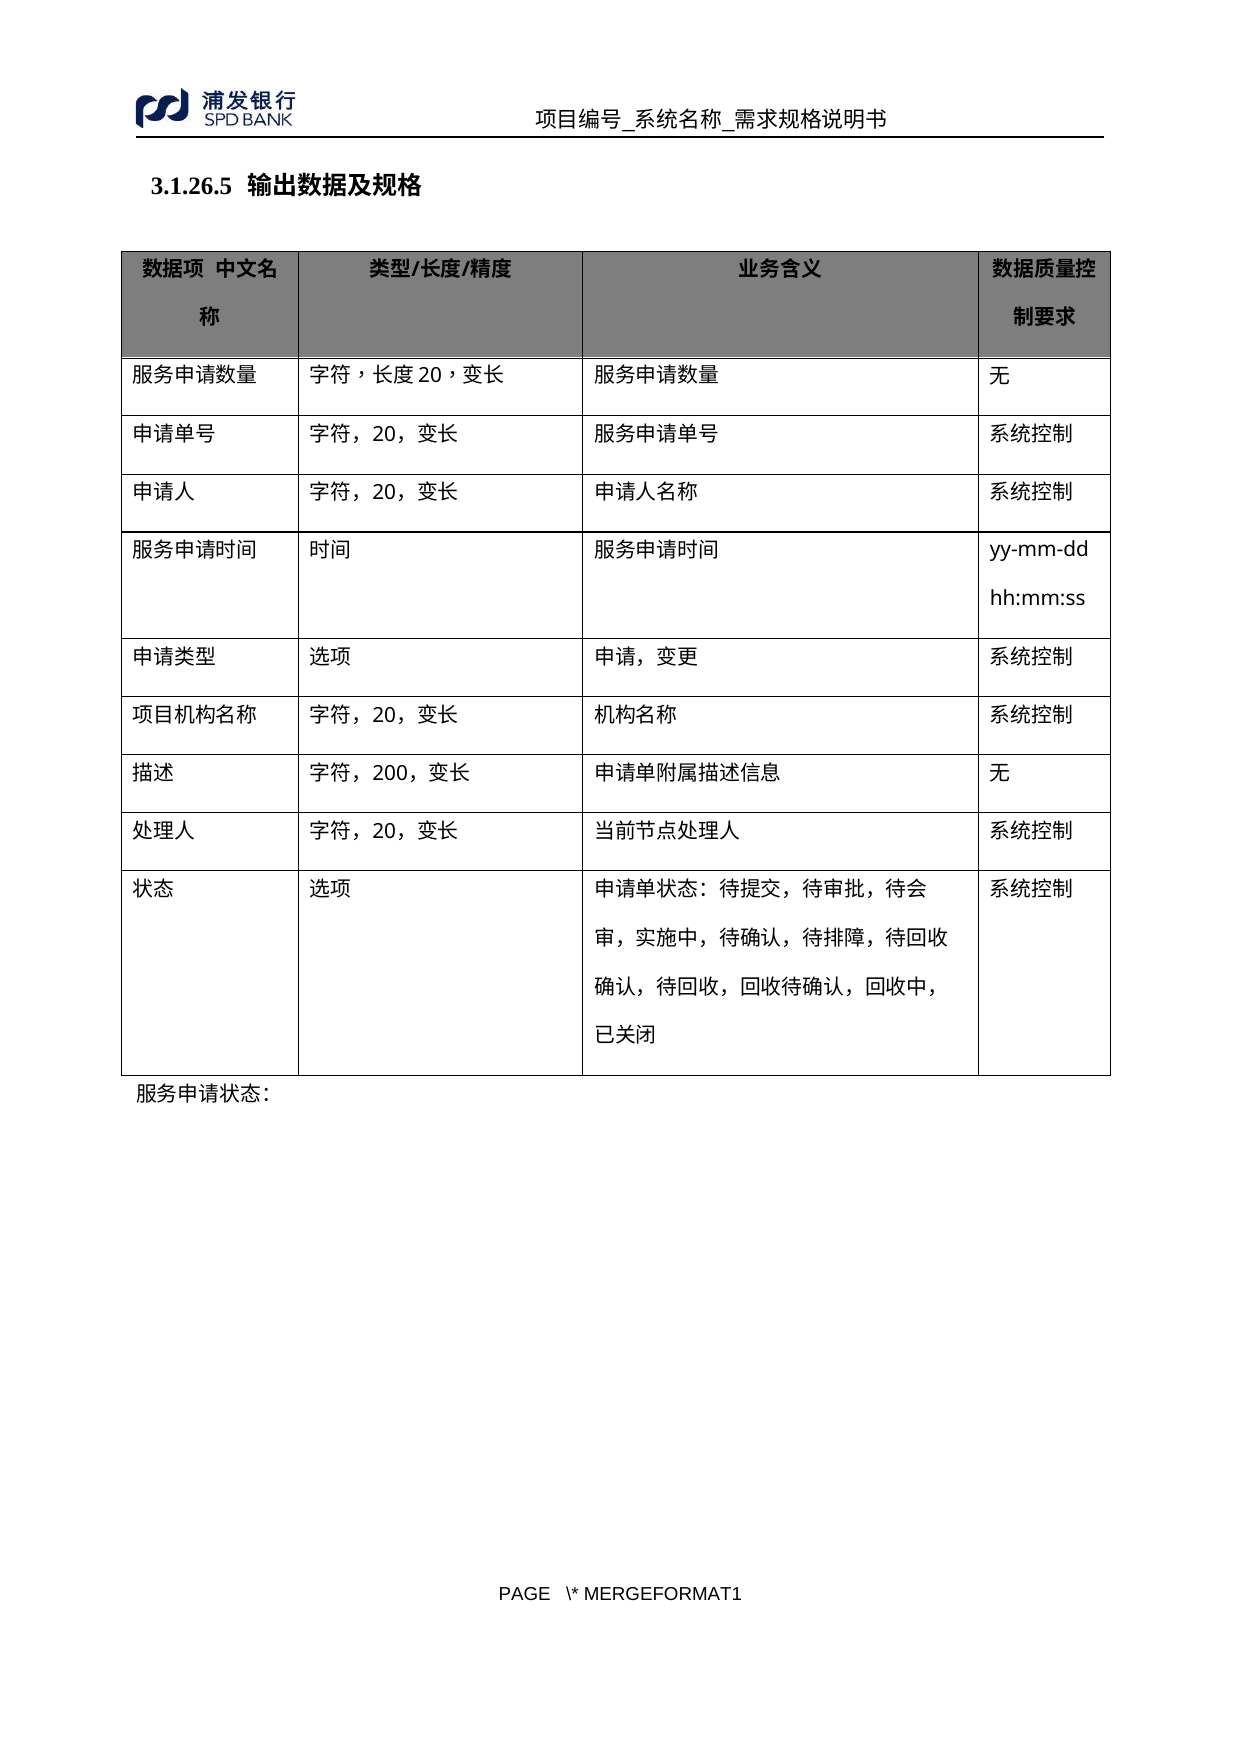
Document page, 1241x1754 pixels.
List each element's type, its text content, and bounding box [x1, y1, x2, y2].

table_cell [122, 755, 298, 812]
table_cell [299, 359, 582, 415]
subtitle 输出数据及规格 [151, 151, 1104, 216]
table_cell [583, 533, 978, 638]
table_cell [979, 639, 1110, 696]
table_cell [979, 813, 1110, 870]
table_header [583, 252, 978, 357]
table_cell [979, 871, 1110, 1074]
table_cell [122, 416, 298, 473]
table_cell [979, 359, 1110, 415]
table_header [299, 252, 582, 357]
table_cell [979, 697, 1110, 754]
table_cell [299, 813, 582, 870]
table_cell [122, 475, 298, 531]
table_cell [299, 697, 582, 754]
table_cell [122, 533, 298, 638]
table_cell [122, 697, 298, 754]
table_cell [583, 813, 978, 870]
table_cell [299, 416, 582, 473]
picture [135, 88, 296, 128]
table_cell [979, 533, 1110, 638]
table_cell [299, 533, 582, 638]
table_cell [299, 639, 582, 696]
text 服务申请状态： [136, 1076, 1104, 1108]
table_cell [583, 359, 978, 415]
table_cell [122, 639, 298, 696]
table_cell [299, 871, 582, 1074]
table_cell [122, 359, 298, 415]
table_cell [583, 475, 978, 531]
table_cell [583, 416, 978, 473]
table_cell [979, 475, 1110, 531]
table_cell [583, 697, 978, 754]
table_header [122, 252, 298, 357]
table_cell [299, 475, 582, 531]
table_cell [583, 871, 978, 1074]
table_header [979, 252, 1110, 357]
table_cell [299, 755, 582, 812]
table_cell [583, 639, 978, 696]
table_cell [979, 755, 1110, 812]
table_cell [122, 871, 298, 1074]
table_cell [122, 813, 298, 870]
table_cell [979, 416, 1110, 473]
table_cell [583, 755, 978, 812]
